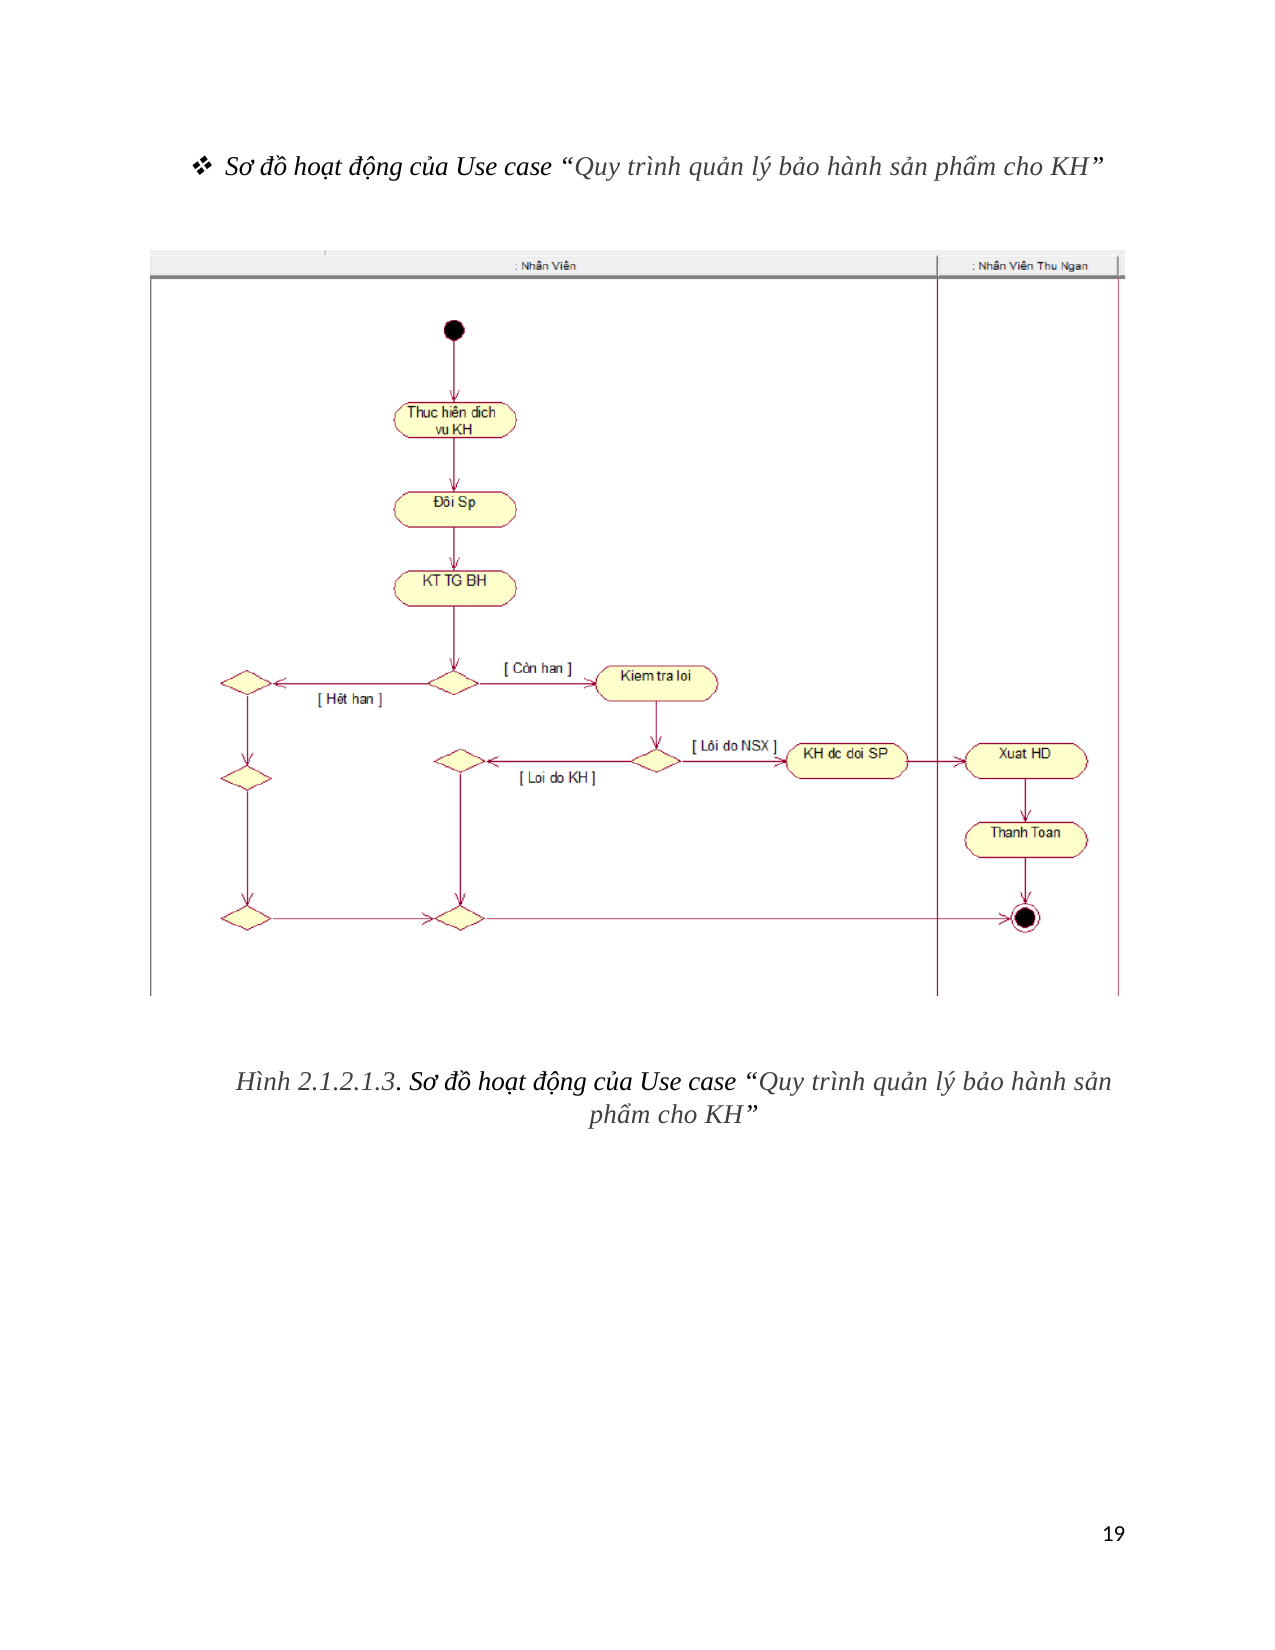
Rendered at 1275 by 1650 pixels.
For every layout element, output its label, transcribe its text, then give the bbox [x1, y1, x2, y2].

list Hình 2.1.2.1.3. Sơ đồ hoạt động của Use case “Quy trình quản lý bảo hành sản phẩm cho KH” [225, 1065, 1125, 1129]
list Sơ đồ hoạt động của Use case “Quy trình quản lý bảo hành sản phẩm cho KH” [187, 150, 1125, 181]
picture [150, 250, 1125, 996]
